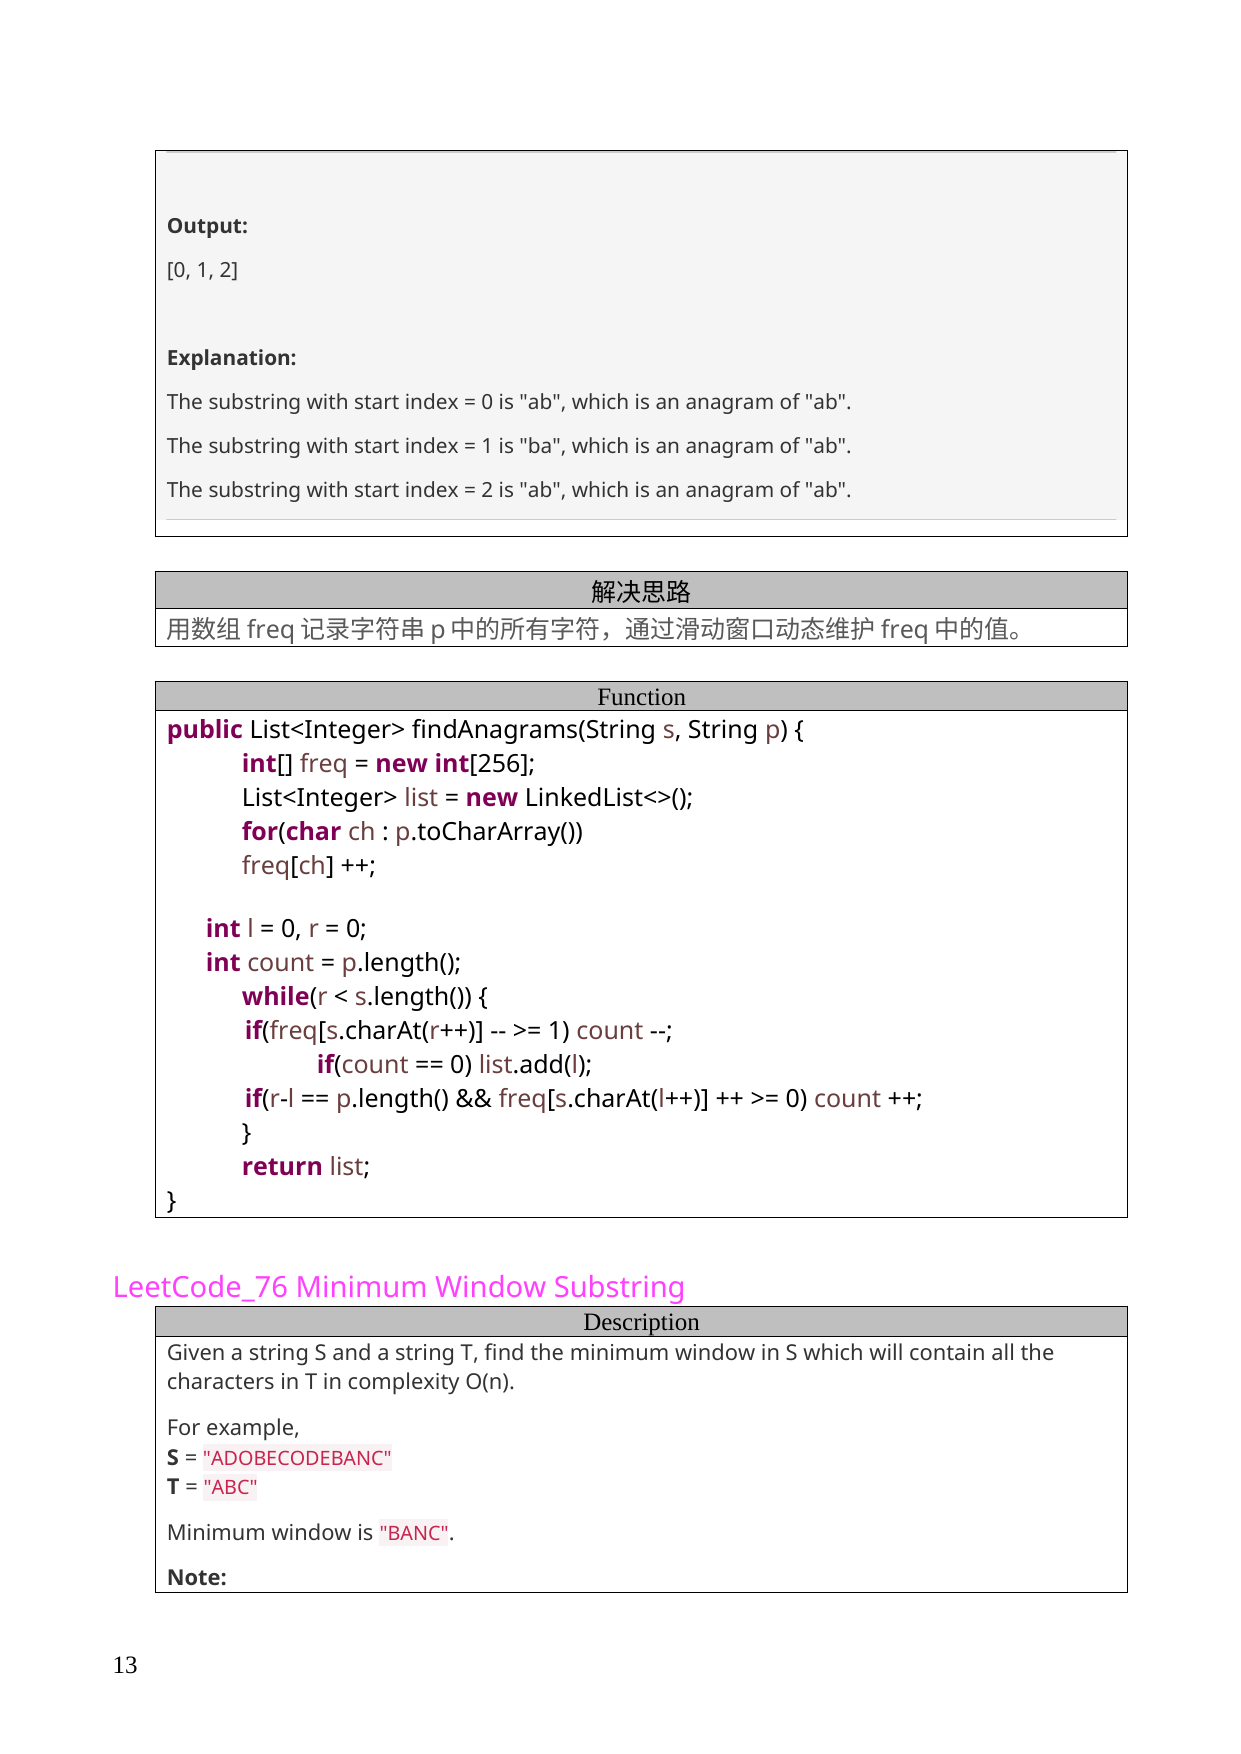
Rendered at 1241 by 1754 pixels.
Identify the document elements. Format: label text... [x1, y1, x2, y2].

table_header 解决思路 [156, 572, 1127, 608]
table_header Function [156, 682, 1127, 710]
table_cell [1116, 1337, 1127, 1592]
table_cell public List<Integer> findAnagrams(String s, String p) { int[] freq = new int[256]; List<Integer> list = new LinkedList<>(); for(char ch : p.toCharArray()) freq[ch] ++; int l = 0, r = 0; int count = p.length(); while(r < s.length()) { if(freq[s.charAt(r++)] -- >= 1) count --; if(count == 0) list.add(l); if(r-l == p.length() && freq[s.charAt(l++)] ++ >= 0) count ++; } return list; } [156, 711, 1127, 1217]
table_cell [156, 520, 1127, 536]
table_cell 用数组freq记录字符串p中的所有字符，通过滑动窗口动态维护freq中的值。 [156, 609, 1127, 646]
subtitle LeetCode_76 Minimum Window Substring [112, 1266, 1128, 1306]
table_header Description [156, 1307, 1127, 1336]
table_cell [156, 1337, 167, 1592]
